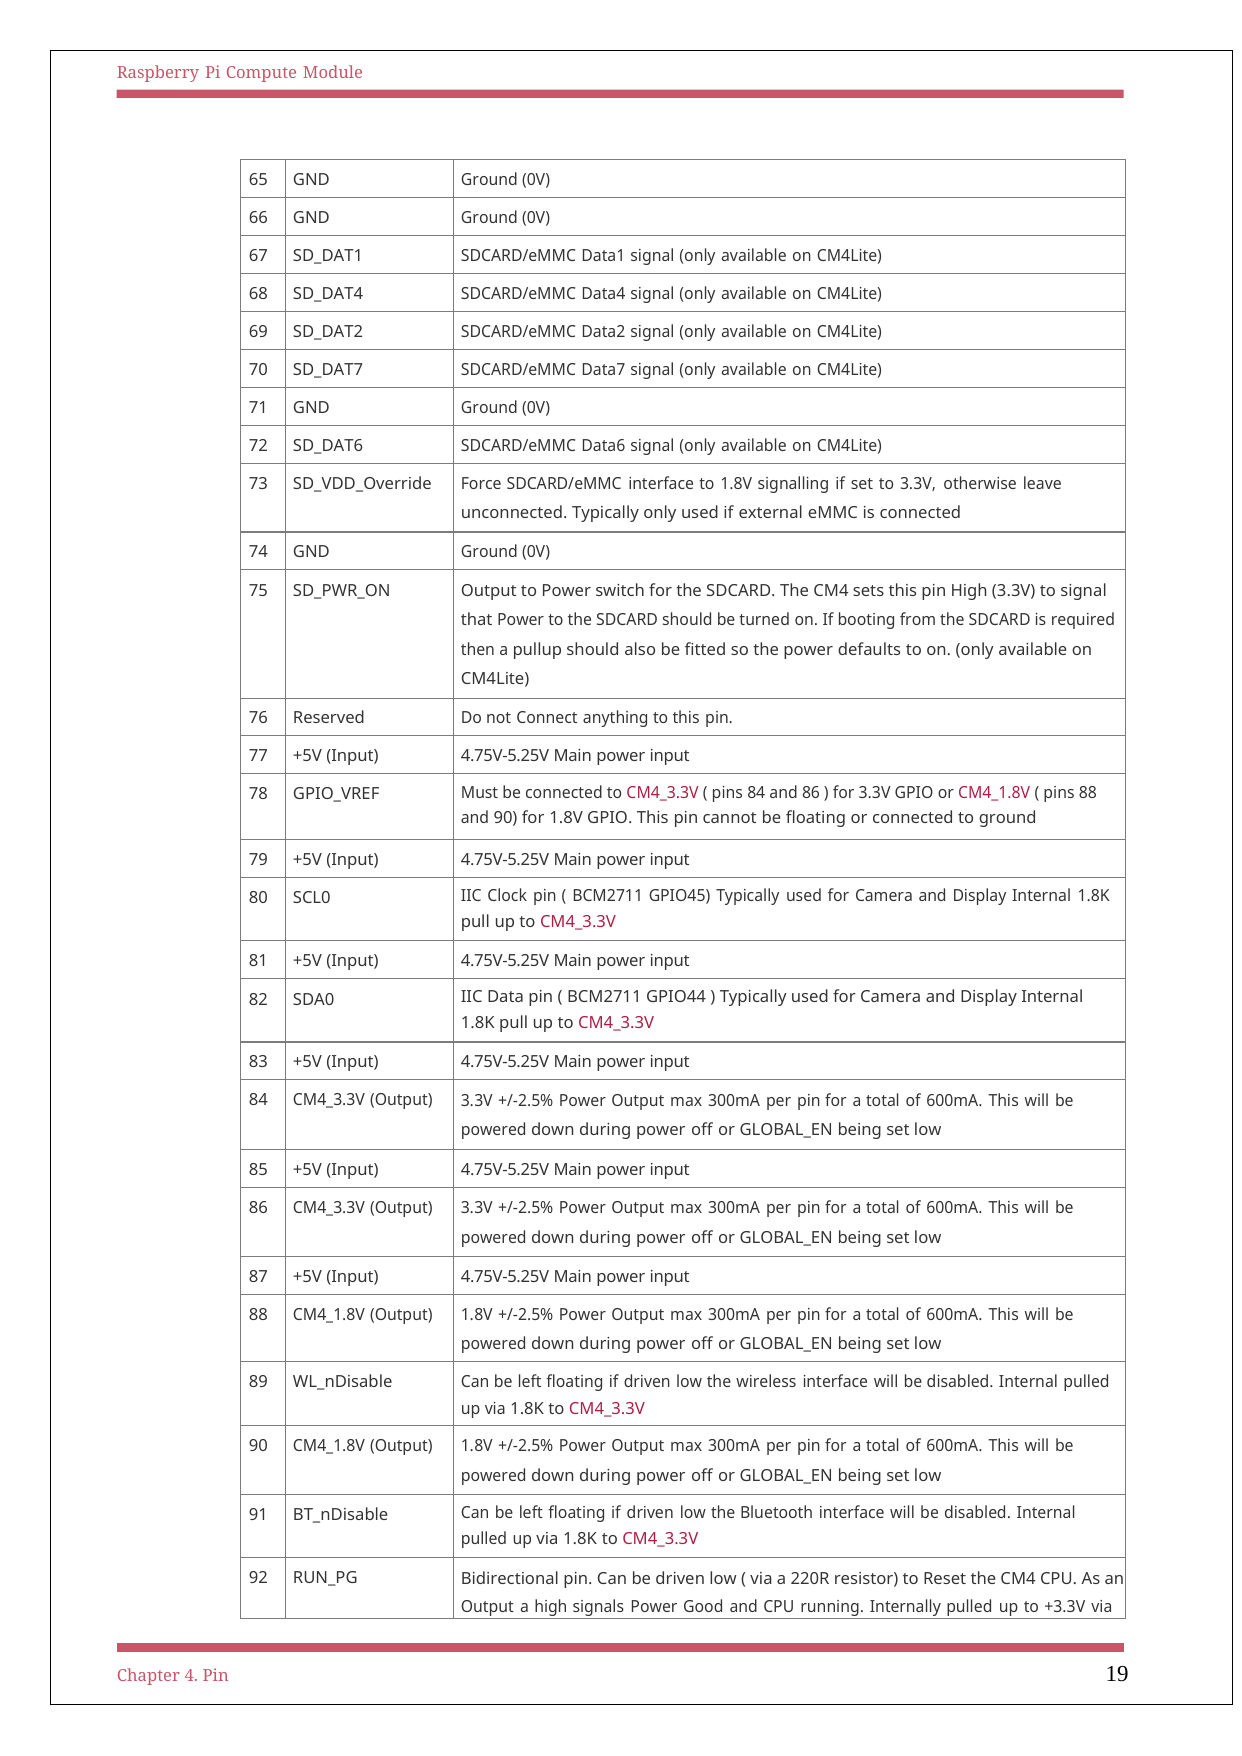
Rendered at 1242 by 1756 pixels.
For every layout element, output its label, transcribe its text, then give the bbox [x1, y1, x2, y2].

table_cell +5V (Input) [286, 941, 453, 978]
table_cell Can be left floating if driven low the wireless interface will be disabled. Internal pulled up via 1.8K to CM4_3.3V [454, 1362, 1125, 1424]
table_cell Do not Connect anything to this pin. [454, 699, 1125, 735]
table_cell 77 [241, 736, 285, 773]
table_cell 86 [241, 1188, 285, 1256]
table_cell RUN_PG [286, 1558, 453, 1618]
table_cell SDCARD/eMMC Data7 signal (only available on CM4Lite) [454, 350, 1125, 387]
table_cell CM4_3.3V (Output) [286, 1080, 453, 1148]
table_cell 89 [241, 1362, 285, 1424]
table_cell CM4_1.8V (Output) [286, 1426, 453, 1494]
table_cell Ground (0V) [454, 388, 1125, 425]
table_cell SCL0 [286, 878, 453, 940]
table_cell +5V (Input) [286, 840, 453, 877]
table_cell 85 [241, 1150, 285, 1187]
table_cell SDCARD/eMMC Data2 signal (only available on CM4Lite) [454, 312, 1125, 349]
table_cell BT_nDisable [286, 1495, 453, 1557]
table_cell 3.3V +/-2.5% Power Output max 300mA per pin for a total of 600mA. This will be powered down during power off or GLOBAL_EN being set low [454, 1080, 1125, 1148]
table_cell CM4_1.8V (Output) [286, 1295, 453, 1361]
table_cell 71 [241, 388, 285, 425]
table_cell +5V (Input) [286, 736, 453, 773]
table_cell 90 [241, 1426, 285, 1494]
table_cell SDCARD/eMMC Data1 signal (only available on CM4Lite) [454, 236, 1125, 273]
table_cell Reserved [286, 699, 453, 735]
table_cell 74 [241, 533, 285, 569]
table_cell 67 [241, 236, 285, 273]
table_cell IIC Data pin ( BCM2711 GPIO44 ) Typically used for Camera and Display Internal 1.8K pull up to CM4_3.3V [454, 979, 1125, 1041]
table_cell 68 [241, 274, 285, 311]
table_cell 92 [241, 1558, 285, 1618]
table_header GND [286, 160, 453, 197]
table_cell Ground (0V) [454, 198, 1125, 235]
table_cell +5V (Input) [286, 1150, 453, 1187]
table_cell Ground (0V) [454, 533, 1125, 569]
table_cell IIC Clock pin ( BCM2711 GPIO45) Typically used for Camera and Display Internal 1.8K pull up to CM4_3.3V [454, 878, 1125, 940]
table_cell 70 [241, 350, 285, 387]
table_cell 91 [241, 1495, 285, 1557]
table_cell SD_DAT7 [286, 350, 453, 387]
table_cell 4.75V-5.25V Main power input [454, 1043, 1125, 1079]
table_cell 75 [241, 570, 285, 697]
table_cell GND [286, 388, 453, 425]
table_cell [454, 1558, 1125, 1618]
table_cell 88 [241, 1295, 285, 1361]
table_header Ground (0V) [454, 160, 1125, 197]
table_cell 4.75V-5.25V Main power input [454, 1150, 1125, 1187]
table_cell 4.75V-5.25V Main power input [454, 840, 1125, 877]
table_cell 83 [241, 1043, 285, 1079]
table_cell 82 [241, 979, 285, 1041]
table_cell SD_DAT1 [286, 236, 453, 273]
table_cell 3.3V +/-2.5% Power Output max 300mA per pin for a total of 600mA. This will be powered down during power off or GLOBAL_EN being set low [454, 1188, 1125, 1256]
table_cell SD_DAT2 [286, 312, 453, 349]
table_cell 66 [241, 198, 285, 235]
table_cell +5V (Input) [286, 1043, 453, 1079]
table_cell SDA0 [286, 979, 453, 1041]
table_cell 76 [241, 699, 285, 735]
table_cell 87 [241, 1257, 285, 1294]
table_cell WL_nDisable [286, 1362, 453, 1424]
table_cell GPIO_VREF [286, 774, 453, 839]
table_cell Output to Power switch for the SDCARD. The CM4 sets this pin High (3.3V) to signal that Power to the SDCARD should be turned on. If booting from the SDCARD is required then a pullup should also be fitted so the power defaults to on. (only available on CM4Lite) [454, 570, 1125, 697]
table_cell 72 [241, 426, 285, 463]
table_cell SD_DAT4 [286, 274, 453, 311]
table_cell 1.8V +/-2.5% Power Output max 300mA per pin for a total of 600mA. This will be powered down during power off or GLOBAL_EN being set low [454, 1295, 1125, 1361]
table_cell CM4_3.3V (Output) [286, 1188, 453, 1256]
table_cell SD_PWR_ON [286, 570, 453, 697]
table_cell Force SDCARD/eMMC interface to 1.8V signalling if set to 3.3V, otherwise leave unconnected. Typically only used if external eMMC is connected [454, 464, 1125, 531]
table_cell 4.75V-5.25V Main power input [454, 1257, 1125, 1294]
table_cell SD_VDD_Override [286, 464, 453, 531]
table_cell 84 [241, 1080, 285, 1148]
table_cell 79 [241, 840, 285, 877]
table_cell 4.75V-5.25V Main power input [454, 941, 1125, 978]
table_cell GND [286, 198, 453, 235]
table_cell Can be left floating if driven low the Bluetooth interface will be disabled. Internal pulled up via 1.8K to CM4_3.3V [454, 1495, 1125, 1557]
table_cell SDCARD/eMMC Data4 signal (only available on CM4Lite) [454, 274, 1125, 311]
table_cell 78 [241, 774, 285, 839]
table_cell +5V (Input) [286, 1257, 453, 1294]
table_cell 1.8V +/-2.5% Power Output max 300mA per pin for a total of 600mA. This will be powered down during power off or GLOBAL_EN being set low [454, 1426, 1125, 1494]
table_cell 80 [241, 878, 285, 940]
table_cell 4.75V-5.25V Main power input [454, 736, 1125, 773]
table_cell 73 [241, 464, 285, 531]
table_cell GND [286, 533, 453, 569]
table_header 65 [241, 160, 285, 197]
table_cell SD_DAT6 [286, 426, 453, 463]
table_cell Must be connected to CM4_3.3V ( pins 84 and 86 ) for 3.3V GPIO or CM4_1.8V ( pins 88 and 90) for 1.8V GPIO. This pin cannot be floating or connected to ground [454, 774, 1125, 839]
table_cell 81 [241, 941, 285, 978]
table_cell SDCARD/eMMC Data6 signal (only available on CM4Lite) [454, 426, 1125, 463]
table_cell 69 [241, 312, 285, 349]
